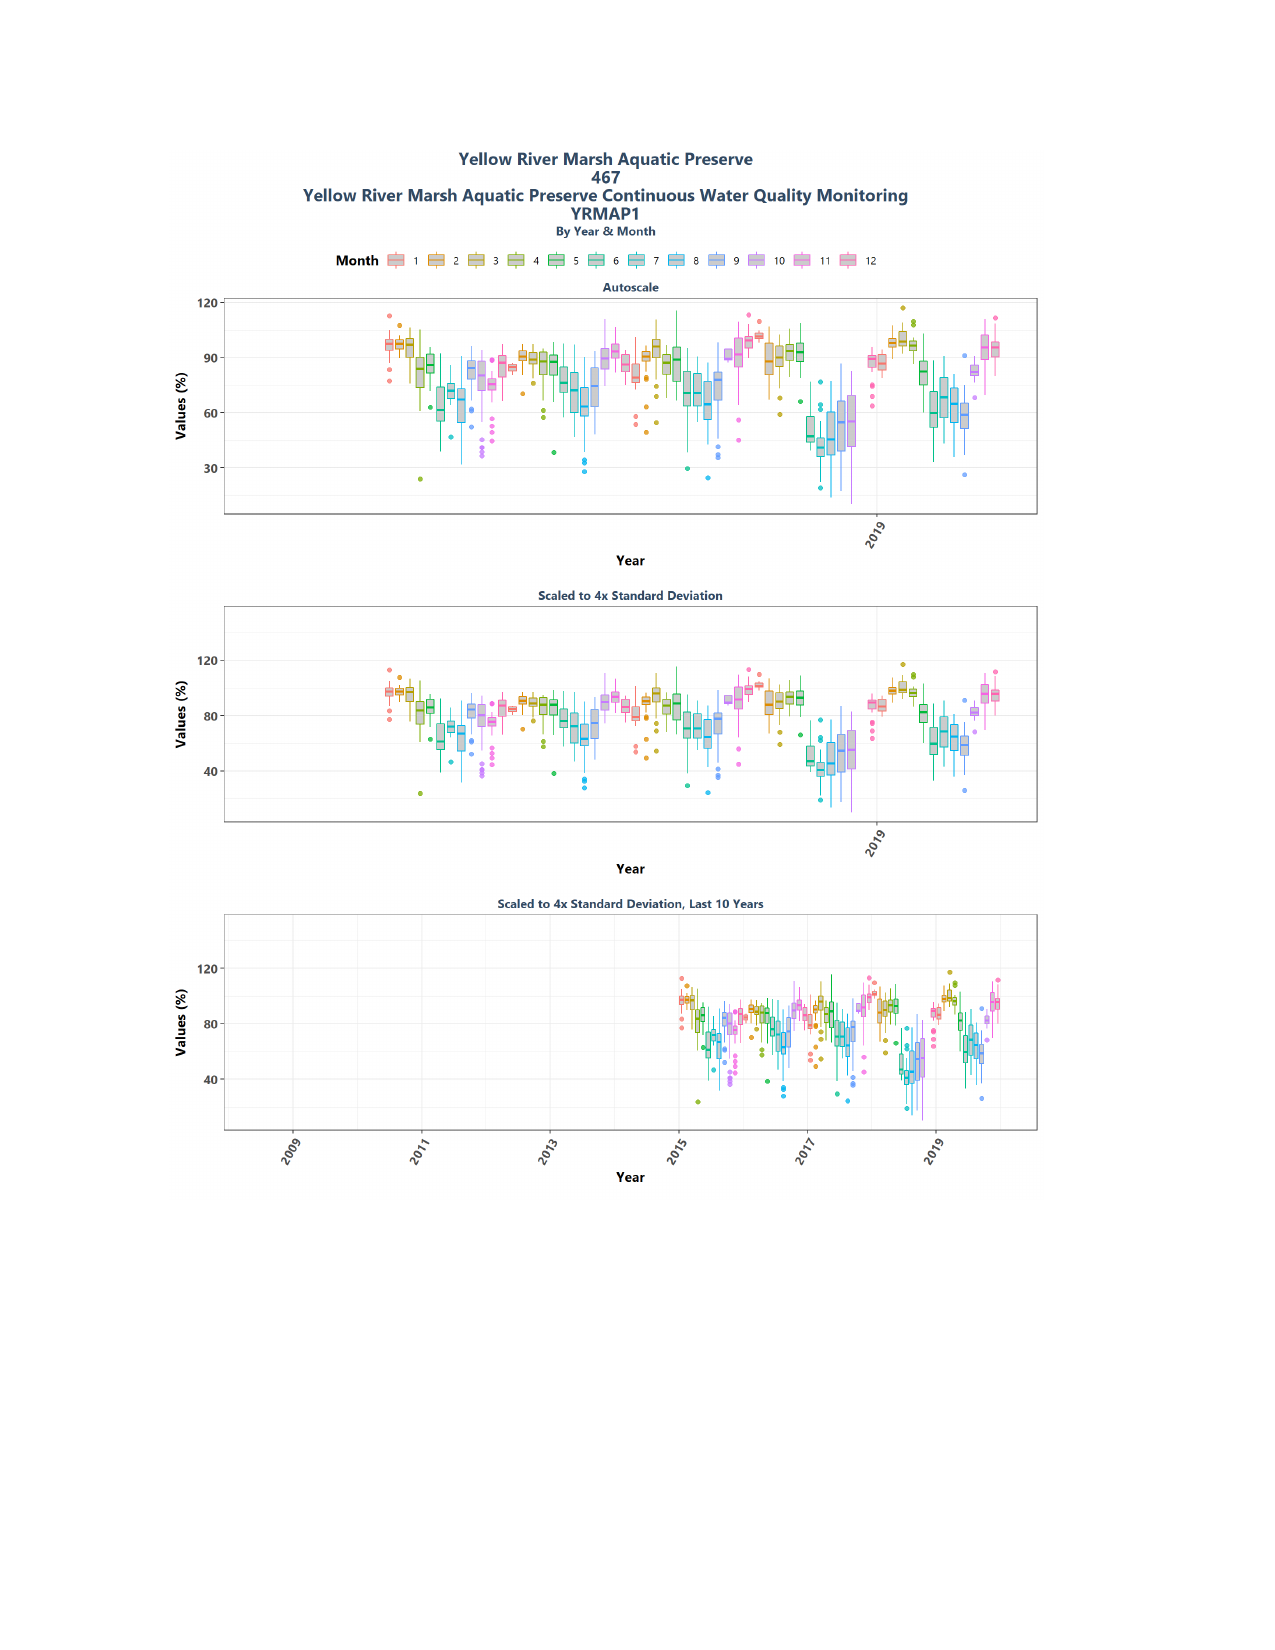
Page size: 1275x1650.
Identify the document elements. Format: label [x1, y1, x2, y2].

picture [168, 150, 1044, 1200]
